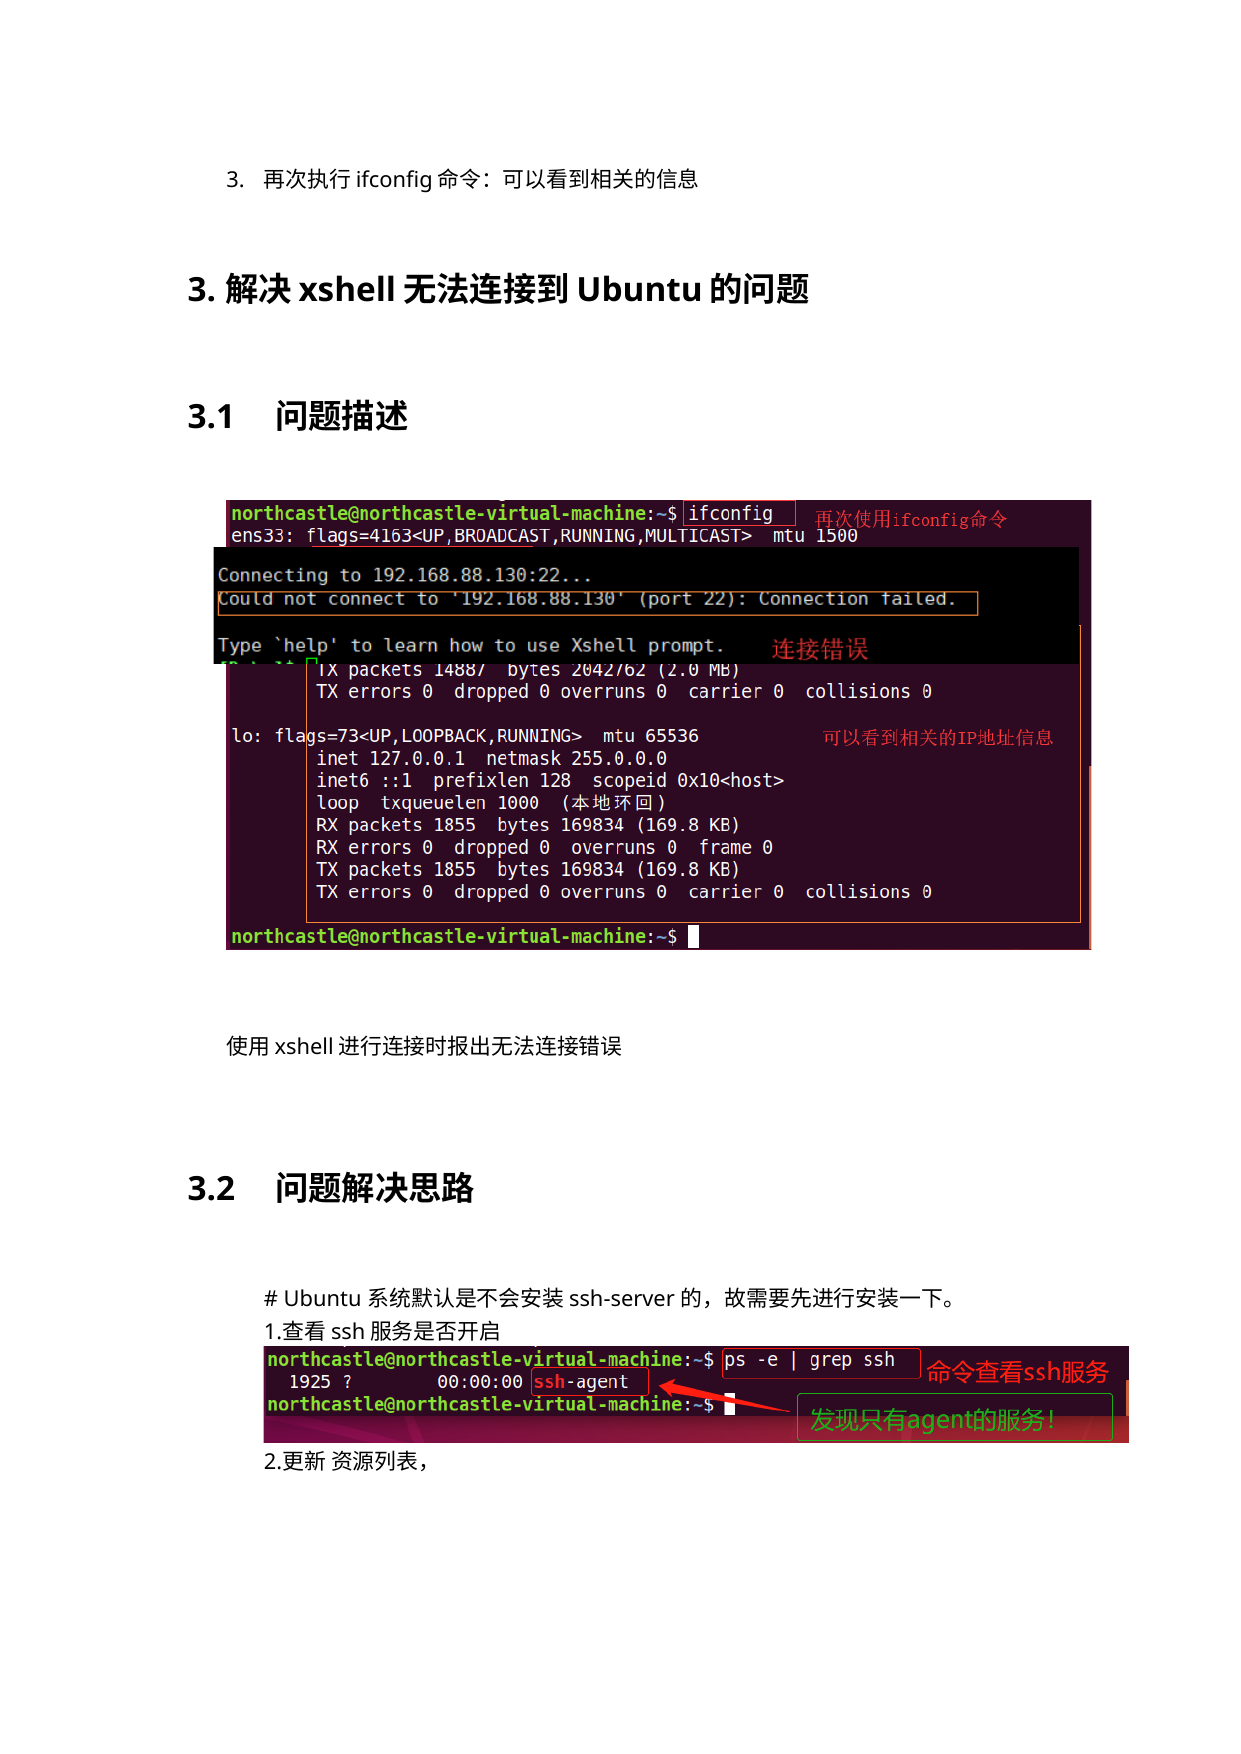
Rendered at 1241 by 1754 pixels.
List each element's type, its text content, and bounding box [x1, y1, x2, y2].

list 使用xshell进行连接时报出无法连接错误 [226, 950, 1053, 1061]
list 2.更新 资源列表， [264, 1443, 1053, 1476]
picture [263, 1346, 1129, 1443]
subtitle 问题描述 [187, 381, 1053, 446]
list # Ubuntu 系统默认是不会安装 ssh-server 的，故需要先进行安装一下。 [264, 1281, 1053, 1313]
picture [213, 500, 1092, 950]
list 再次执行ifconfig命令：可以看到相关的信息 [226, 162, 1053, 194]
subtitle 问题解决思路 [187, 1153, 1053, 1218]
list 1.查看 ssh服务是否开启 [264, 1313, 1053, 1346]
subtitle 解决xshell无法连接到Ubuntu的问题 [187, 254, 1053, 319]
